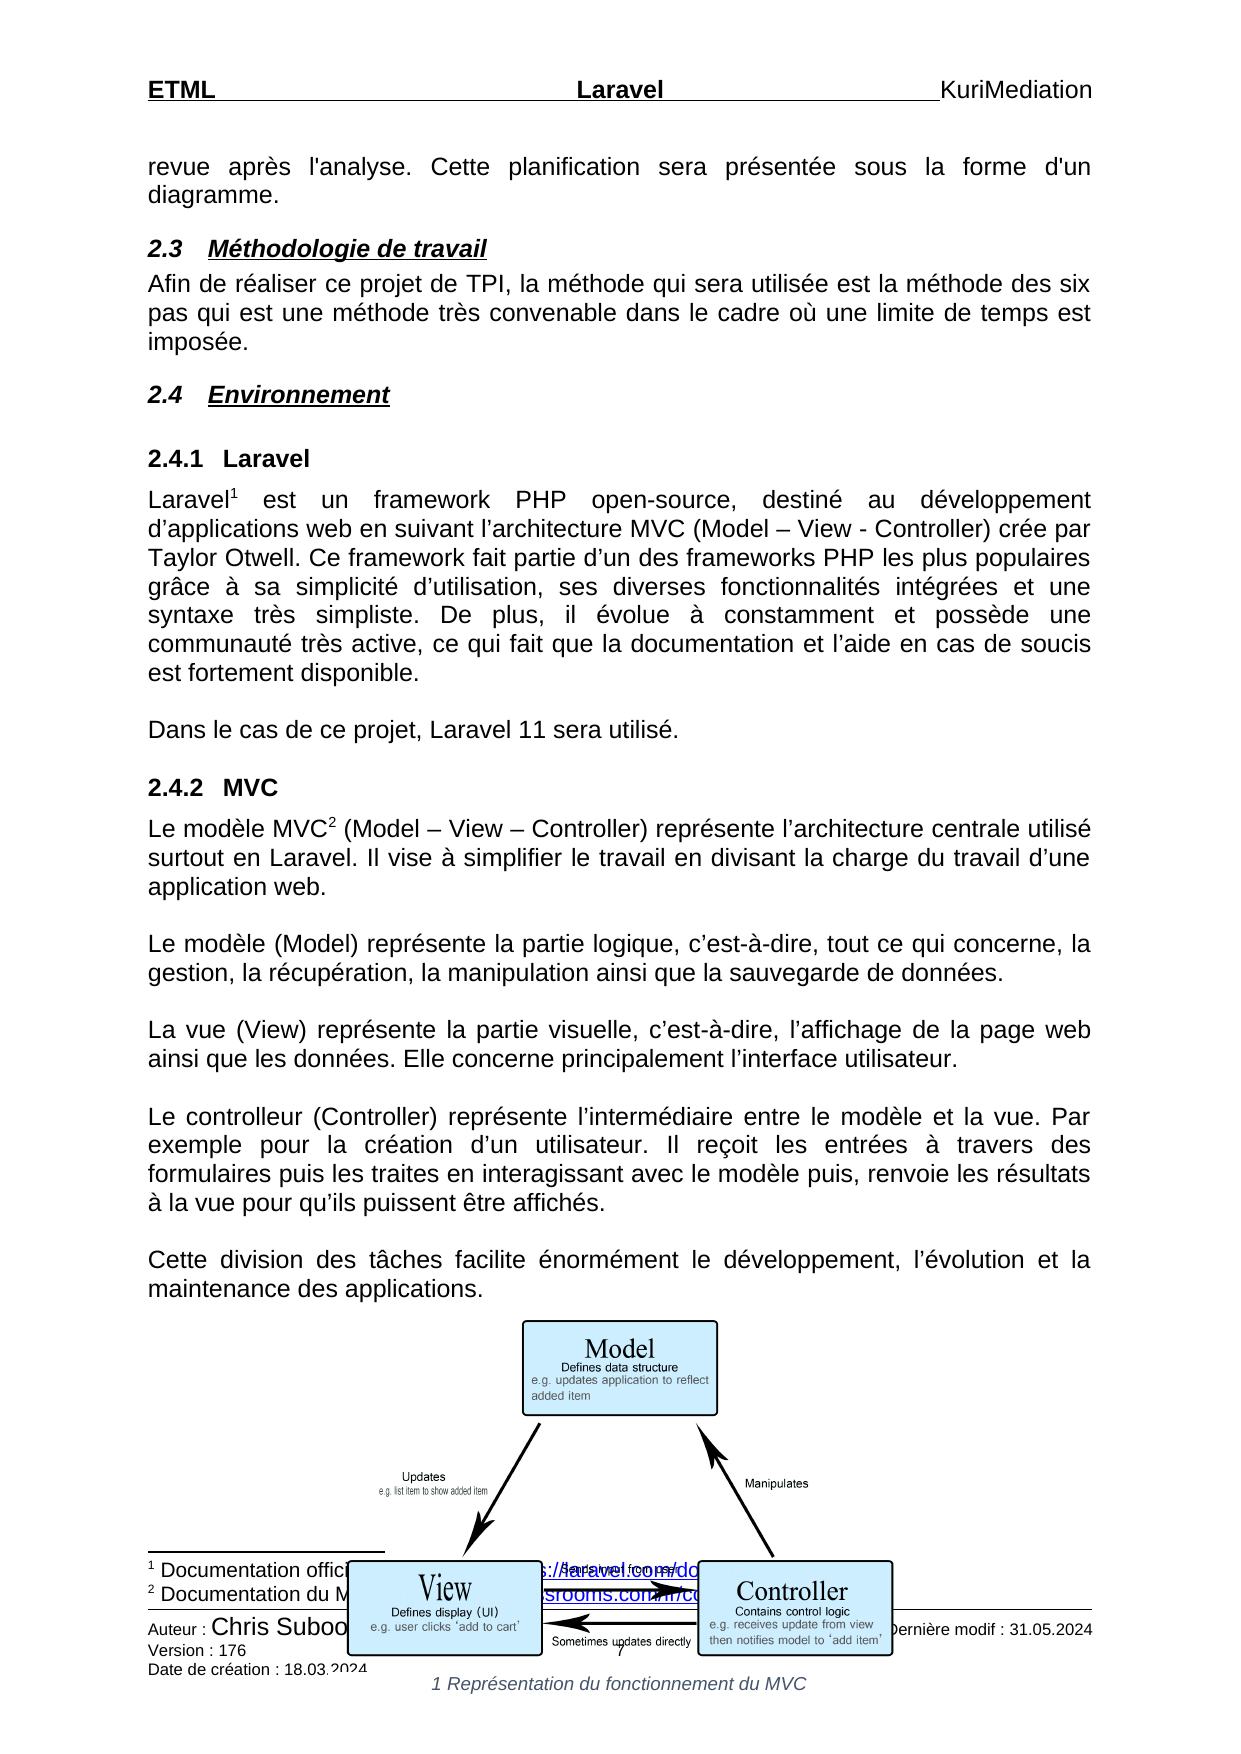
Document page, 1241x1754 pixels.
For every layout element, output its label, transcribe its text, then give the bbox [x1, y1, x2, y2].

text Dans le cas de ce projet, Laravel 11 sera utilisé. [148, 715, 1092, 744]
text Le modèle (Model) représente la partie logique, c’est-à-dire, tout ce qui concerne, la gestion, la récupération, la manipulation ainsi que la sauvegarde de données. [148, 929, 1092, 987]
subtitle Environnement [148, 380, 1092, 409]
text La vue (View) représente la partie visuelle, c’est-à-dire, l’affichage de la page web ainsi que les données. Elle concerne principalement l’interface utilisateur. [148, 1015, 1092, 1073]
text Le modèle MVC (Model – View – Controller) représente l’architecture centrale utilisé surtout en Laravel. Il vise à simplifier le travail en divisant la charge du travail d’une application web. [148, 814, 1092, 900]
subtitle Méthodologie de travail [148, 234, 1092, 263]
text Afin de réaliser ce projet de TPI, la méthode qui sera utilisée est la méthode des six pas qui est une méthode très convenable dans le cadre où une limite de temps est imposée. [148, 269, 1092, 355]
text Le controlleur (Controller) représente l’intermédiaire entre le modèle et la vue. Par exemple pour la création d’un utilisateur. Il reçoit les entrées à travers des formulaires puis les traites en interagissant avec le modèle puis, renvoie les résultats à la vue pour qu’ils puissent être affichés. [148, 1102, 1092, 1217]
subtitle Laravel [148, 444, 1092, 473]
subtitle MVC [148, 773, 1092, 802]
picture [328, 1314, 912, 1661]
text Cette division des tâches facilite énormément le développement, l’évolution et la maintenance des applications. [148, 1245, 1092, 1303]
text Laravel est un framework PHP open-source, destiné au développement d’applications web en suivant l’architecture MVC (Model – View - Controller) crée par Taylor Otwell. Ce framework fait partie d’un des frameworks PHP les plus populaires grâce à sa simplicité d’utilisation, ses diverses fonctionnalités intégrées et une syntaxe très simpliste. De plus, il évolue à constamment et possède une communauté très active, ce qui fait que la documentation et l’aide en cas de soucis est fortement disponible. [148, 485, 1092, 687]
text Ce chapitre montre la planification du projet. Celui-ci peut être découpé en tâches qui seront planifiées. Il s'agit de la première planification du projet, celle-ci devra être revue après l'analyse. Cette planification sera présentée sous la forme d'un diagramme. [148, 152, 1092, 209]
